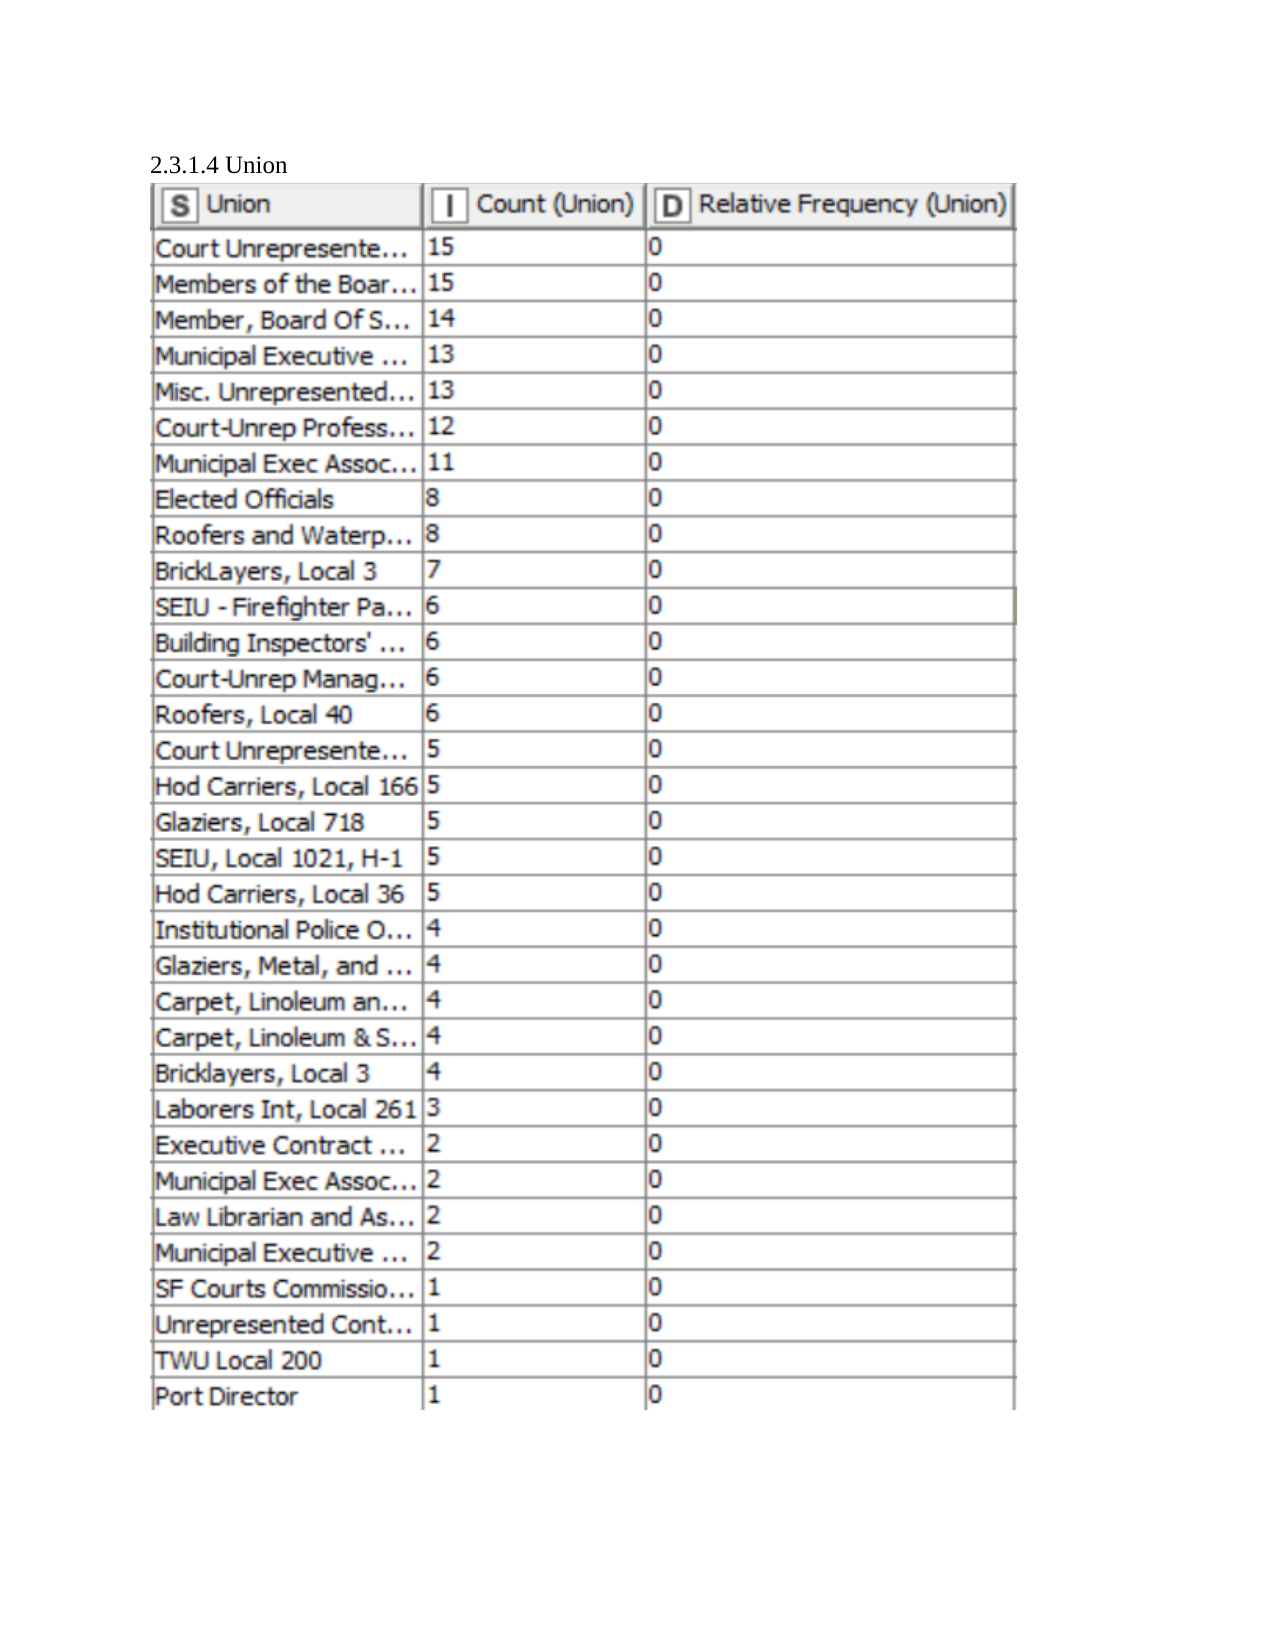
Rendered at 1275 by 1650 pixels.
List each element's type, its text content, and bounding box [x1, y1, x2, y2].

text 2.3.1.4 Union [150, 150, 1125, 179]
picture [150, 183, 1018, 1410]
